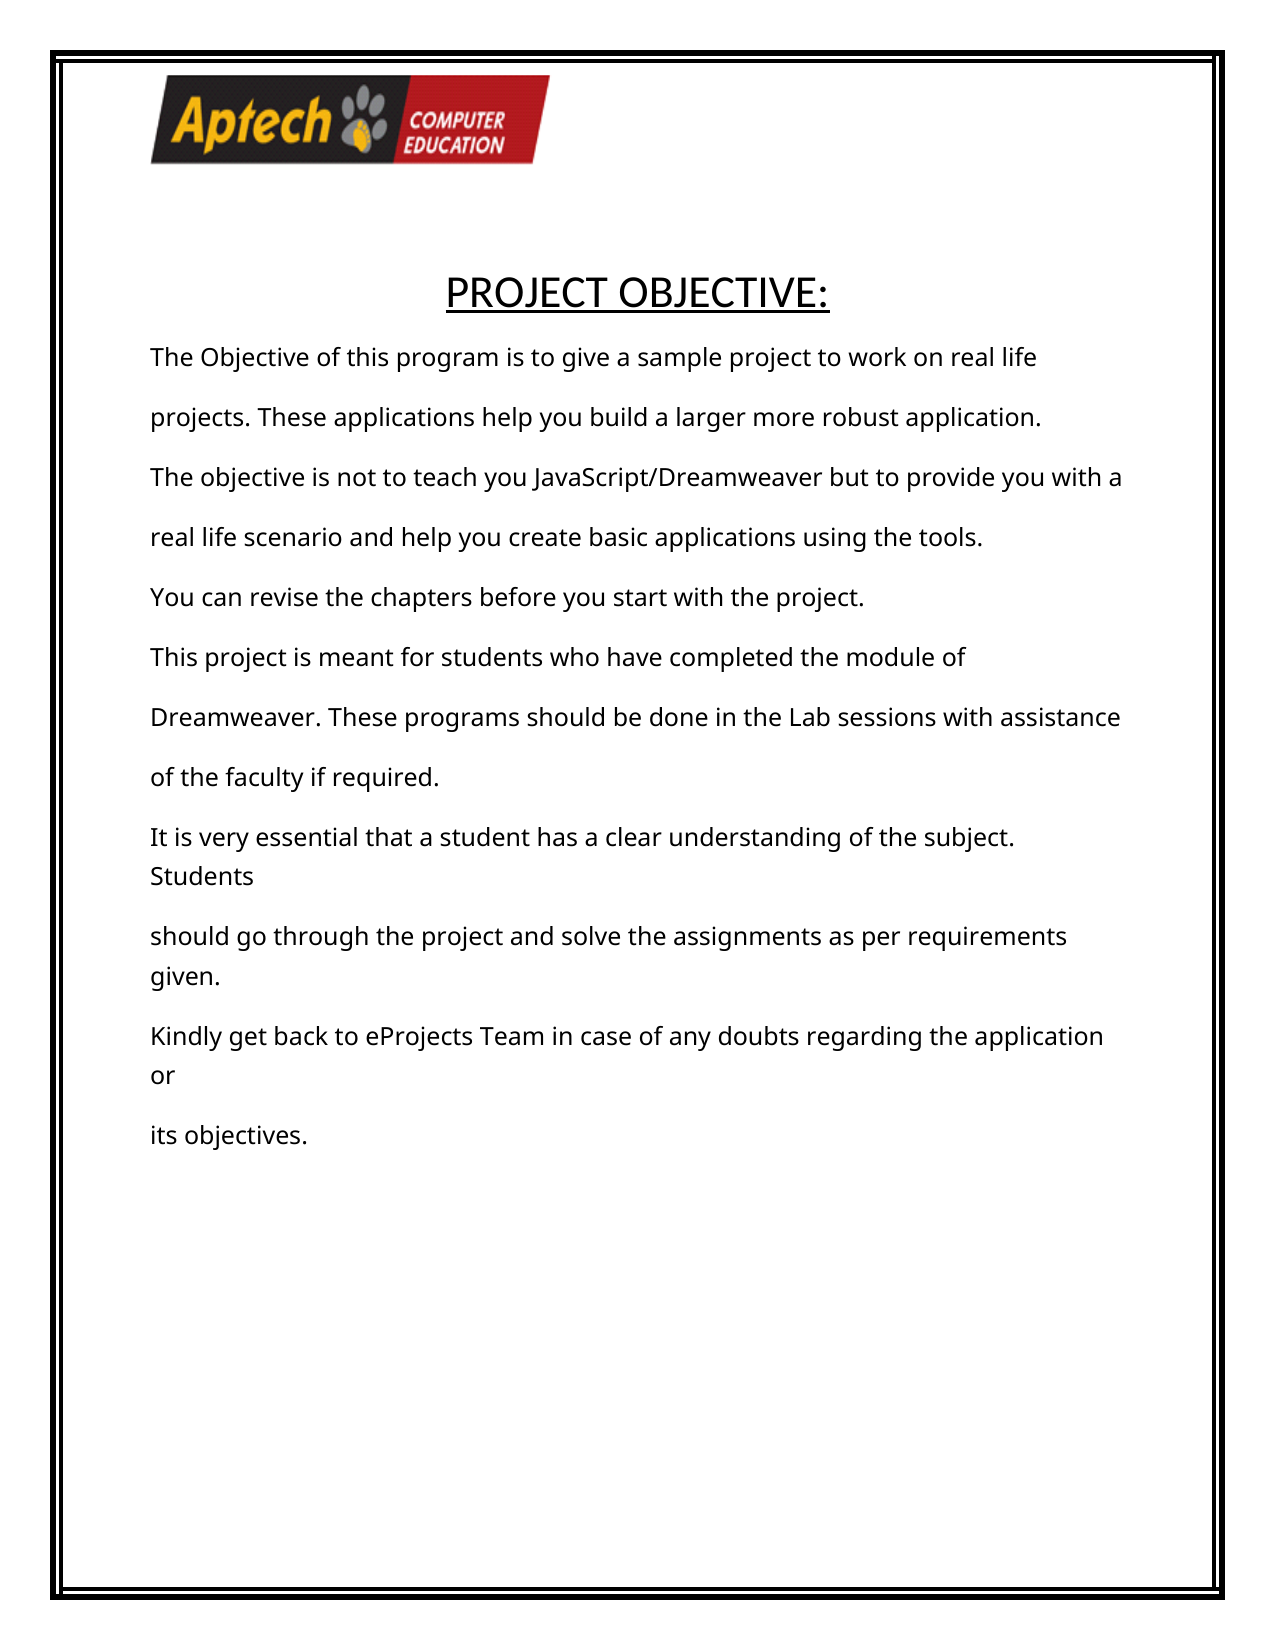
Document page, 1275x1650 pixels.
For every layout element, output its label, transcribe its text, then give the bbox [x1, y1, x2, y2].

text of the faculty if required. [150, 760, 1125, 794]
picture [150, 75, 571, 186]
text real life scenario and help you create basic applications using the tools. [150, 520, 1125, 554]
text You can revise the chapters before you start with the project. [150, 580, 1125, 614]
text The Objective of this program is to give a sample project to work on real life [150, 340, 1125, 374]
text its objectives. [150, 1117, 1125, 1151]
text PROJECT OBJECTIVE: [150, 263, 1125, 319]
text The objective is not to teach you JavaScript/Dreamweaver but to provide you with a [150, 460, 1125, 494]
text It is very essential that a student has a clear understanding of the subject. Students [150, 820, 1125, 893]
text should go through the project and solve the assignments as per requirements given. [150, 919, 1125, 992]
text projects. These applications help you build a larger more robust application. [150, 400, 1125, 434]
text Kindly get back to eProjects Team in case of any doubts regarding the application or [150, 1018, 1125, 1091]
text This project is meant for students who have completed the module of [150, 640, 1125, 674]
text Dreamweaver. These programs should be done in the Lab sessions with assistance [150, 700, 1125, 734]
